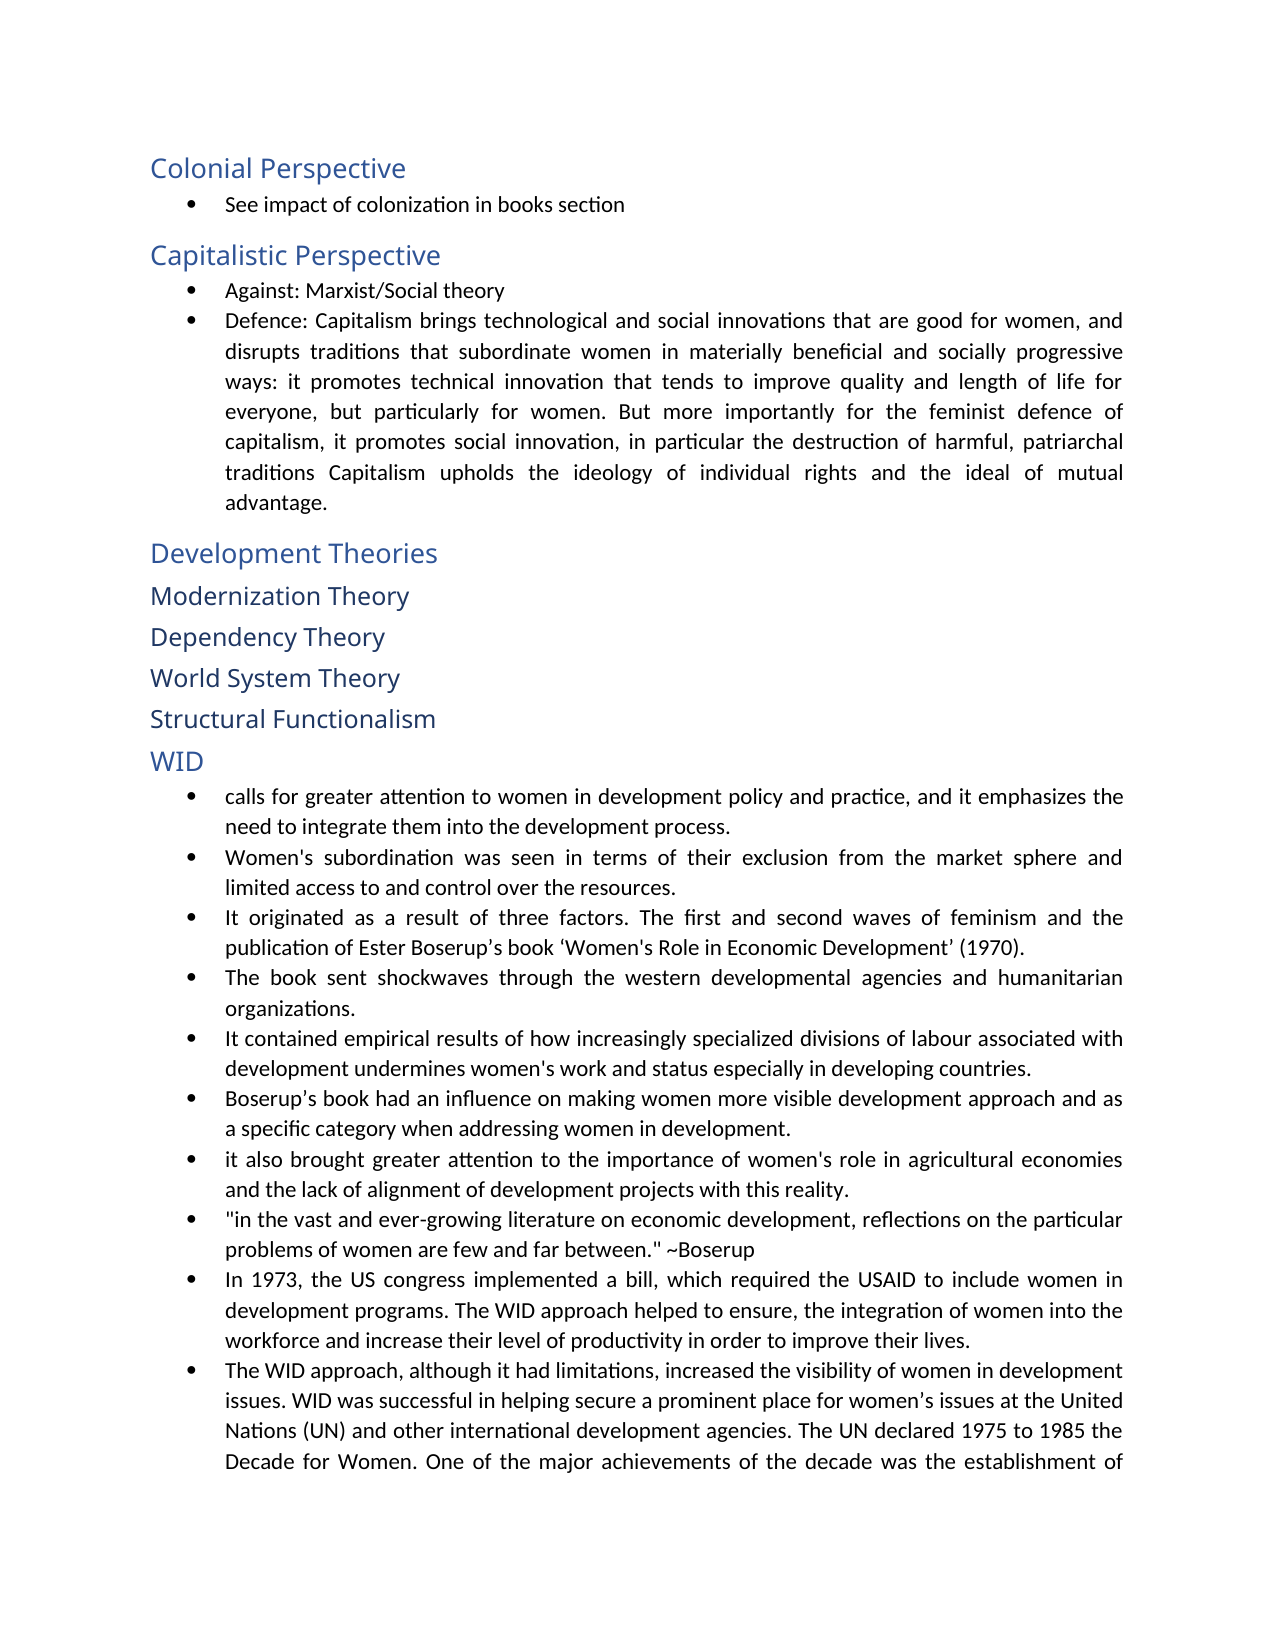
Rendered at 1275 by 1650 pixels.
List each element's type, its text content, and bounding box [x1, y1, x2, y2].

list In 1973, the US congress implemented a bill, which required the USAID to include women in development programs. The WID approach helped to ensure, the integration of women into the workforce and increase their level of productivity in order to improve their lives. [187, 1266, 1125, 1354]
subtitle Modernization Theory [150, 579, 1125, 613]
list Women's subordination was seen in terms of their exclusion from the market sphere and limited access to and control over the resources. [187, 843, 1125, 901]
list The book sent shockwaves through the western developmental agencies and humanitarian organizations. [187, 963, 1125, 1022]
list See impact of colonization in books section [187, 190, 1125, 218]
list it also brought greater attention to the importance of women's role in agricultural economies and the lack of alignment of development projects with this reality. [187, 1145, 1125, 1203]
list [187, 1356, 1125, 1475]
list Against: Marxist/Social theory [187, 276, 1125, 304]
list Boserup’s book had an influence on making women more visible development approach and as a specific category when addressing women in development. [187, 1084, 1125, 1143]
subtitle Colonial Perspective [150, 150, 1125, 187]
subtitle Structural Functionalism [150, 702, 1125, 736]
list It originated as a result of three factors. The first and second waves of feminism and the publication of Ester Boserup’s book ‘Women's Role in Economic Development’ (1970). [187, 903, 1125, 961]
list calls for greater attention to women in development policy and practice, and it emphasizes the need to integrate them into the development process. [187, 782, 1125, 841]
subtitle Capitalistic Perspective [150, 237, 1125, 273]
subtitle World System Theory [150, 661, 1125, 695]
list It contained empirical results of how increasingly specialized divisions of labour associated with development undermines women's work and status especially in developing countries. [187, 1024, 1125, 1082]
subtitle WID [150, 742, 1125, 779]
list "in the vast and ever-growing literature on economic development, reflections on the particular problems of women are few and far between." ~Boserup [187, 1205, 1125, 1263]
subtitle Dependency Theory [150, 620, 1125, 654]
subtitle Development Theories [150, 535, 1125, 572]
list Defence: Capitalism brings technological and social innovations that are good for women, and disrupts traditions that subordinate women in materially beneficial and socially progressive ways: it promotes technical innovation that tends to improve quality and length of life for everyone, but particularly for women. But more importantly for the feminist defence of capitalism, it promotes social innovation, in particular the destruction of harmful, patriarchal traditions Capitalism upholds the ideology of individual rights and the ideal of mutual advantage. [187, 307, 1125, 516]
